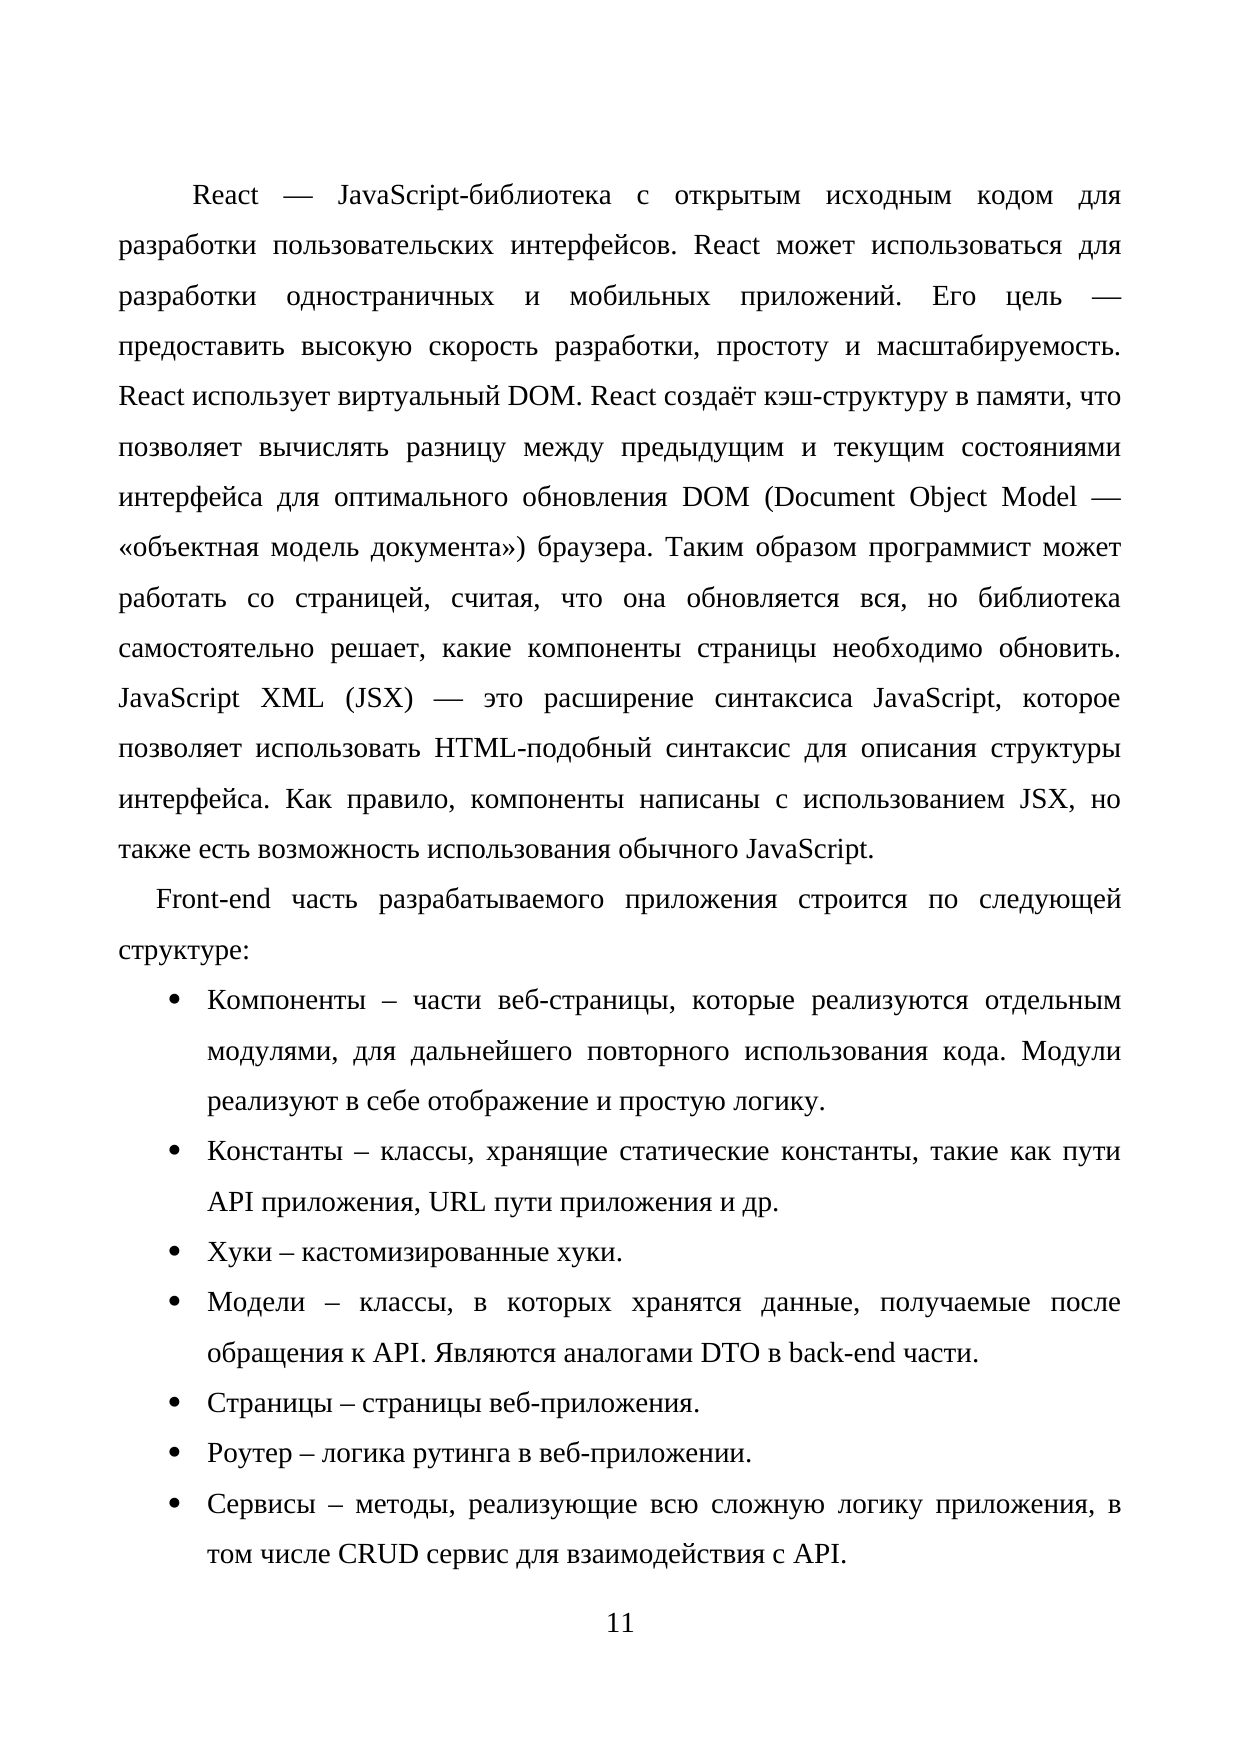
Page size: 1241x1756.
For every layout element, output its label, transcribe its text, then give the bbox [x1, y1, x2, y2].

list Модели – классы, в которых хранятся данные, получаемые после обращения к API. Являются аналогами DTO в back-end части. [169, 1284, 1122, 1368]
list Сервисы – методы, реализующие всю сложную логику приложения, в том числе CRUD сервис для взаимодействия с API. [169, 1486, 1122, 1570]
list Хуки – кастомизированные хуки. [169, 1234, 1122, 1268]
list Роутер – логика рутинга в веб-приложении. [169, 1436, 1122, 1469]
list Константы – классы, хранящие статические константы, такие как пути API приложения, URL пути приложения и др. [169, 1133, 1122, 1217]
list Компоненты – части веб-страницы, которые реализуются отдельным модулями, для дальнейшего повторного использования кода. Модули реализуют в себе отображение и простую логику. [169, 982, 1122, 1116]
text React — JavaScript-библиотека с открытым исходным кодом для разработки пользовательских интерфейсов. React может использоваться для разработки одностраничных и мобильных приложений. Его цель — предоставить высокую скорость разработки, простоту и масштабируемость. React использует виртуальный DOM. React создаёт кэш-структуру в памяти, что позволяет вычислять разницу между предыдущим и текущим состояниями интерфейса для оптимального обновления DOM (Document Object Model — «объектная модель документа») браузера. Таким образом программист может работать со страницей, считая, что она обновляется вся, но библиотека самостоятельно решает, какие компоненты страницы необходимо обновить. JavaScript XML (JSX) — это расширение синтаксиса JavaScript, которое позволяет использовать HTML-подобный синтаксис для описания структуры интерфейса. Как правило, компоненты написаны с использованием JSX, но также есть возможность использования обычного JavaScript. [118, 177, 1122, 865]
list Страницы – страницы веб-приложения. [169, 1385, 1122, 1419]
text Front-end часть разрабатываемого приложения строится по следующей структуре: [118, 882, 1122, 965]
